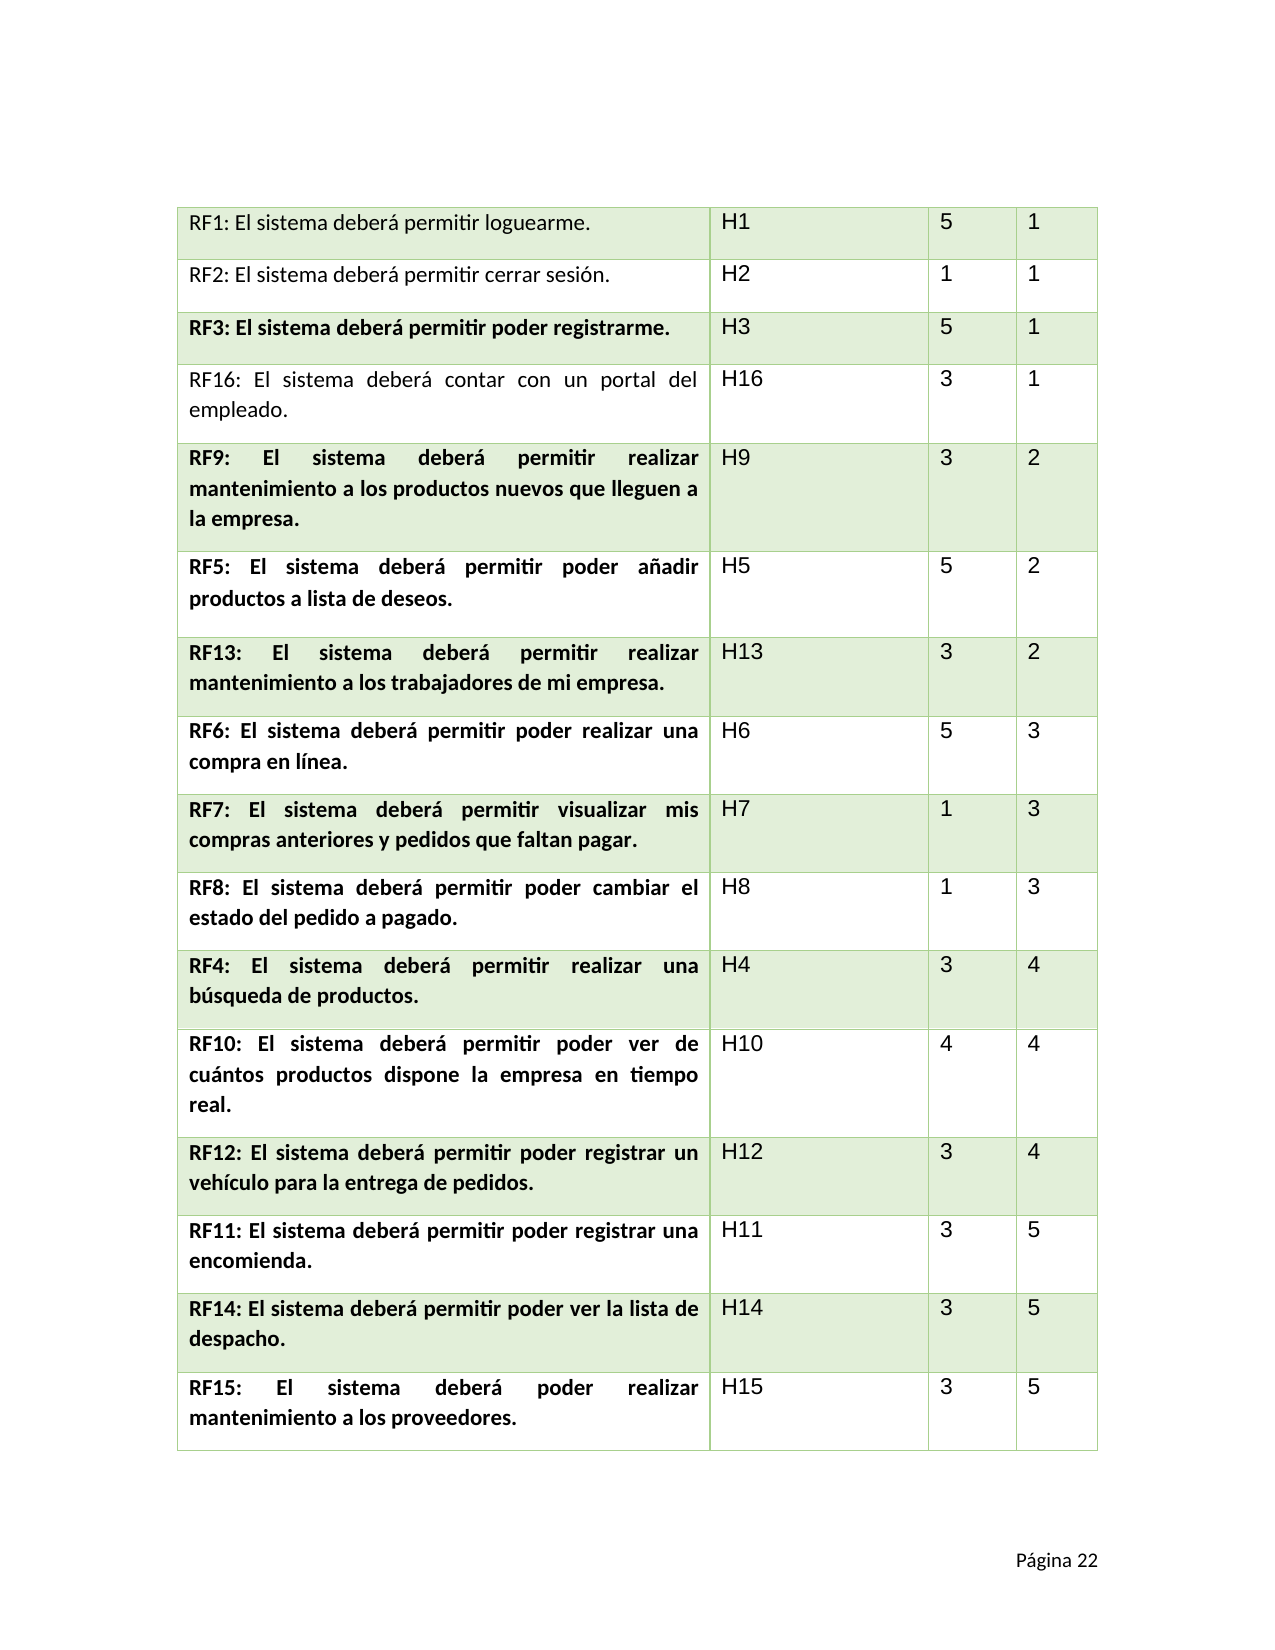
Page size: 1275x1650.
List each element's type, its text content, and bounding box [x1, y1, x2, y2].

table_cell 1 [929, 260, 1016, 312]
table_cell H9 [711, 444, 928, 551]
table_cell 1 [1017, 208, 1097, 259]
table_cell H5 [711, 552, 928, 637]
table_cell RF7: El sistema deberá permitir visualizar mis compras anteriores y pedidos que faltan pagar. [178, 795, 709, 872]
table_cell 3 [1017, 717, 1097, 794]
table_cell RF6: El sistema deberá permitir poder realizar una compra en línea. [178, 717, 709, 794]
table_cell RF2: El sistema deberá permitir cerrar sesión. [178, 260, 709, 312]
table_cell RF4: El sistema deberá permitir realizar una búsqueda de productos. [178, 951, 709, 1028]
table_cell 3 [929, 1373, 1016, 1450]
table_cell 3 [1017, 873, 1097, 950]
table_cell 2 [1017, 444, 1097, 551]
table_cell RF15: El sistema deberá poder realizar mantenimiento a los proveedores. [178, 1373, 709, 1450]
table_cell H10 [711, 1030, 928, 1137]
table_cell H1 [711, 208, 928, 259]
table_cell RF10: El sistema deberá permitir poder ver de cuántos productos dispone la empresa en tiempo real. [178, 1030, 709, 1137]
table_cell H11 [711, 1216, 928, 1293]
table_cell 3 [929, 951, 1016, 1028]
table_cell RF16: El sistema deberá contar con un portal del empleado. [178, 365, 709, 442]
table_cell H4 [711, 951, 928, 1028]
table_cell 5 [1017, 1294, 1097, 1372]
table_cell 2 [1017, 552, 1097, 637]
table_cell 3 [929, 365, 1016, 442]
table_cell H2 [711, 260, 928, 312]
table_cell 1 [1017, 313, 1097, 364]
table_cell 1 [929, 873, 1016, 950]
table_cell H14 [711, 1294, 928, 1372]
table_cell 3 [929, 1216, 1016, 1293]
table_cell 5 [1017, 1216, 1097, 1293]
table_cell H12 [711, 1138, 928, 1215]
table_cell 3 [1017, 795, 1097, 872]
table_cell H7 [711, 795, 928, 872]
table_cell 4 [1017, 1030, 1097, 1137]
table_cell 5 [929, 208, 1016, 259]
table_cell RF12: El sistema deberá permitir poder registrar un vehículo para la entrega de pedidos. [178, 1138, 709, 1215]
table_cell H6 [711, 717, 928, 794]
table_cell RF11: El sistema deberá permitir poder registrar una encomienda. [178, 1216, 709, 1293]
table_cell H3 [711, 313, 928, 364]
table_cell 3 [929, 444, 1016, 551]
table_cell 3 [929, 638, 1016, 716]
table_cell 1 [929, 795, 1016, 872]
table_cell H16 [711, 365, 928, 442]
table_cell 5 [929, 717, 1016, 794]
table_cell 1 [1017, 365, 1097, 442]
table_cell 5 [929, 552, 1016, 637]
table_cell H15 [711, 1373, 928, 1450]
table_cell H13 [711, 638, 928, 716]
table_cell RF9: El sistema deberá permitir realizar mantenimiento a los productos nuevos que lleguen a la empresa. [178, 444, 709, 551]
table_cell 2 [1017, 638, 1097, 716]
table_cell H8 [711, 873, 928, 950]
table_cell 4 [1017, 951, 1097, 1028]
table_cell RF8: El sistema deberá permitir poder cambiar el estado del pedido a pagado. [178, 873, 709, 950]
table_cell 1 [1017, 260, 1097, 312]
table_cell RF3: El sistema deberá permitir poder registrarme. [178, 313, 709, 364]
table_cell 5 [1017, 1373, 1097, 1450]
table_cell 3 [929, 1138, 1016, 1215]
table_cell 3 [929, 1294, 1016, 1372]
table_cell 4 [929, 1030, 1016, 1137]
table_cell RF14: El sistema deberá permitir poder ver la lista de despacho. [178, 1294, 709, 1372]
table_cell RF5: El sistema deberá permitir poder añadir productos a lista de deseos. [178, 552, 709, 637]
table_cell RF13: El sistema deberá permitir realizar mantenimiento a los trabajadores de mi empresa. [178, 638, 709, 716]
table_cell 4 [1017, 1138, 1097, 1215]
table_cell RF1: El sistema deberá permitir loguearme. [178, 208, 709, 259]
table_cell 5 [929, 313, 1016, 364]
